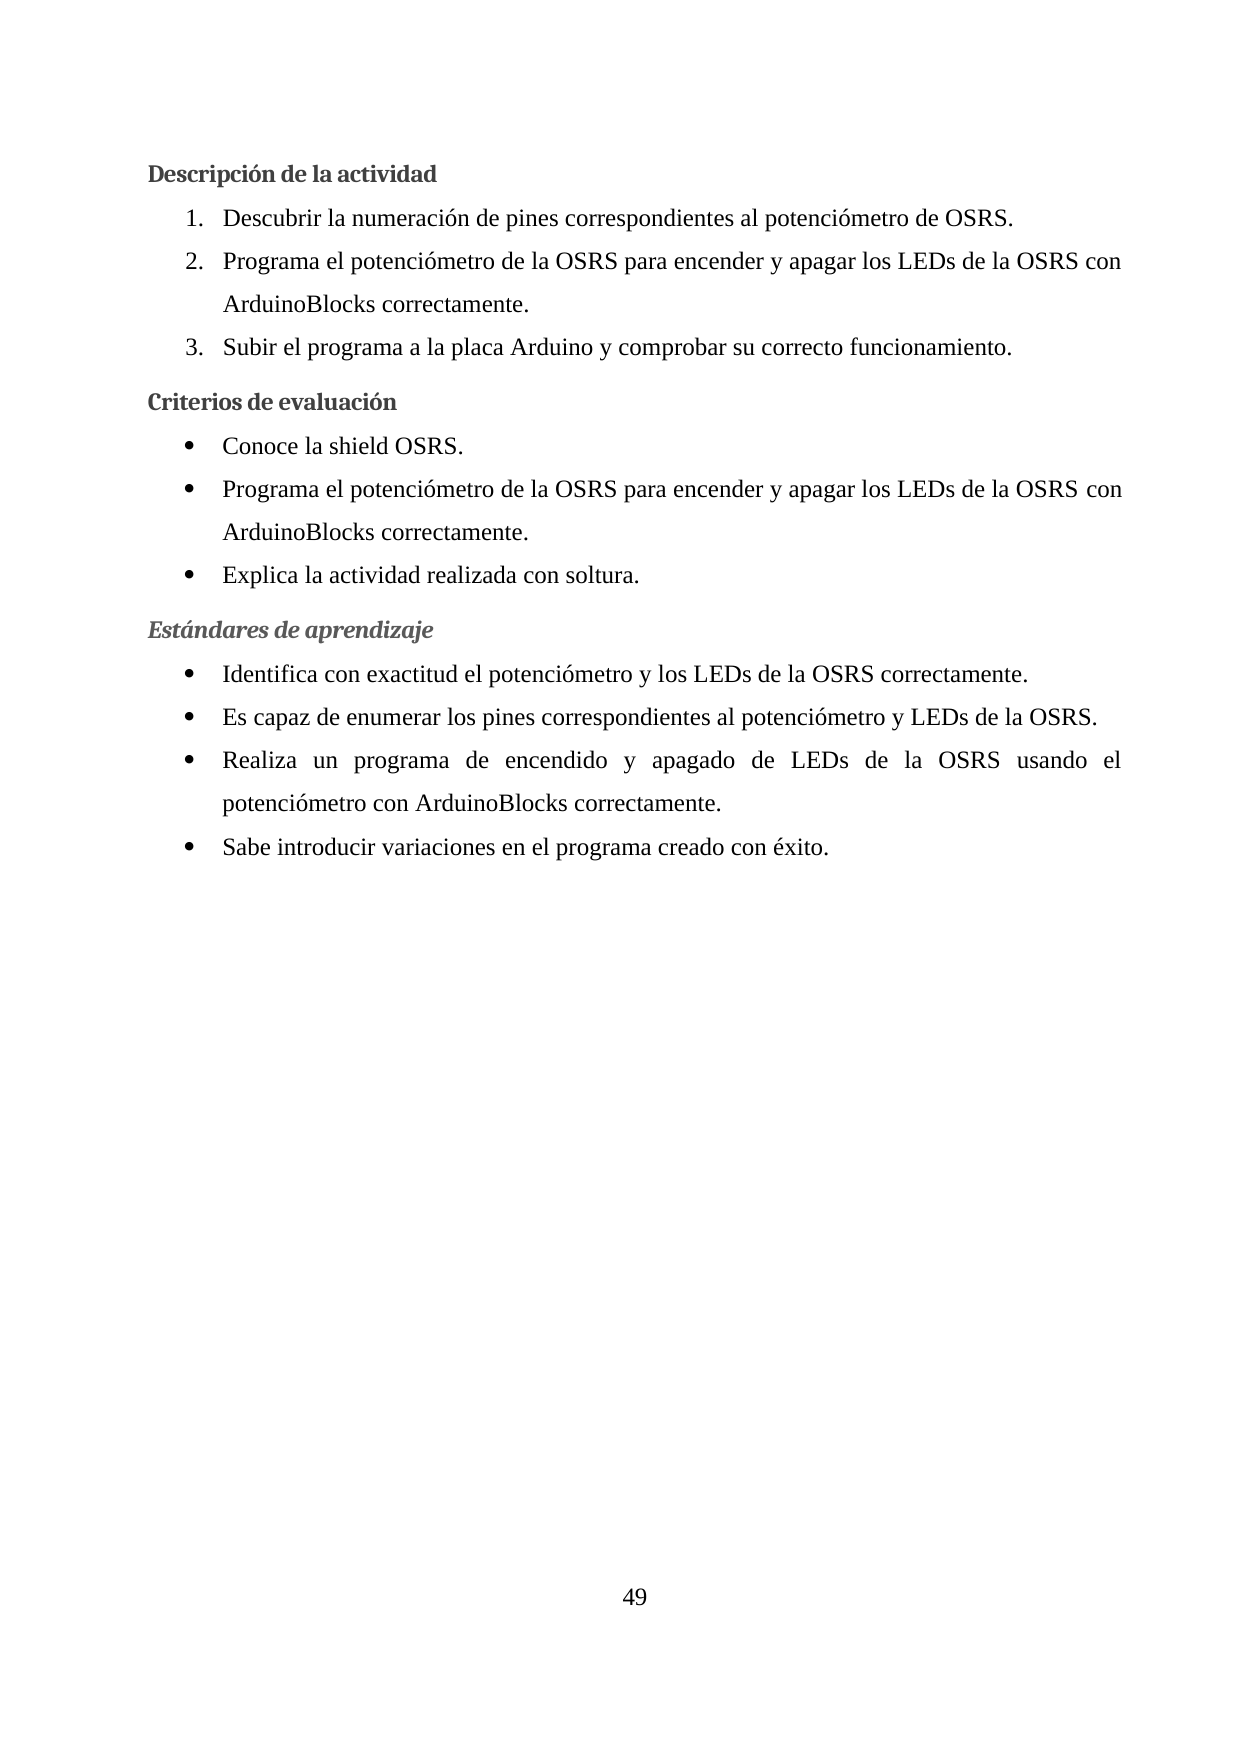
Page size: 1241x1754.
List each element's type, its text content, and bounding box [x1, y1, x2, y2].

subtitle Estándares de aprendizaje [148, 616, 1122, 645]
list Programa el potenciómetro de la OSRS para encender y apagar los LEDs de la OSRS con ArduinoBlocks correctamente. [185, 246, 1122, 318]
text Explica la actividad realizada con soltura. [185, 560, 1122, 589]
text Sabe introducir variaciones en el programa creado con éxito. [185, 832, 1122, 860]
text Programa el potenciómetro de la OSRS para encender y apagar los LEDs de la OSRS con ArduinoBlocks correctamente. [185, 474, 1122, 546]
list Descubrir la numeración de pines correspondientes al potenciómetro de OSRS. [185, 203, 1122, 232]
list Subir el programa a la placa Arduino y comprobar su correcto funcionamiento. [185, 332, 1122, 361]
subtitle Descripción de la actividad [148, 160, 1122, 188]
text Conoce la shield OSRS. [185, 431, 1122, 460]
subtitle Criterios de evaluación [148, 388, 1122, 417]
text Es capaz de enumerar los pines correspondientes al potenciómetro y LEDs de la OSRS. [185, 702, 1122, 731]
text Identifica con exactitud el potenciómetro y los LEDs de la OSRS correctamente. [185, 659, 1122, 688]
text Realiza un programa de encendido y apagado de LEDs de la OSRS usando el potenciómetro con ArduinoBlocks correctamente. [185, 745, 1122, 817]
